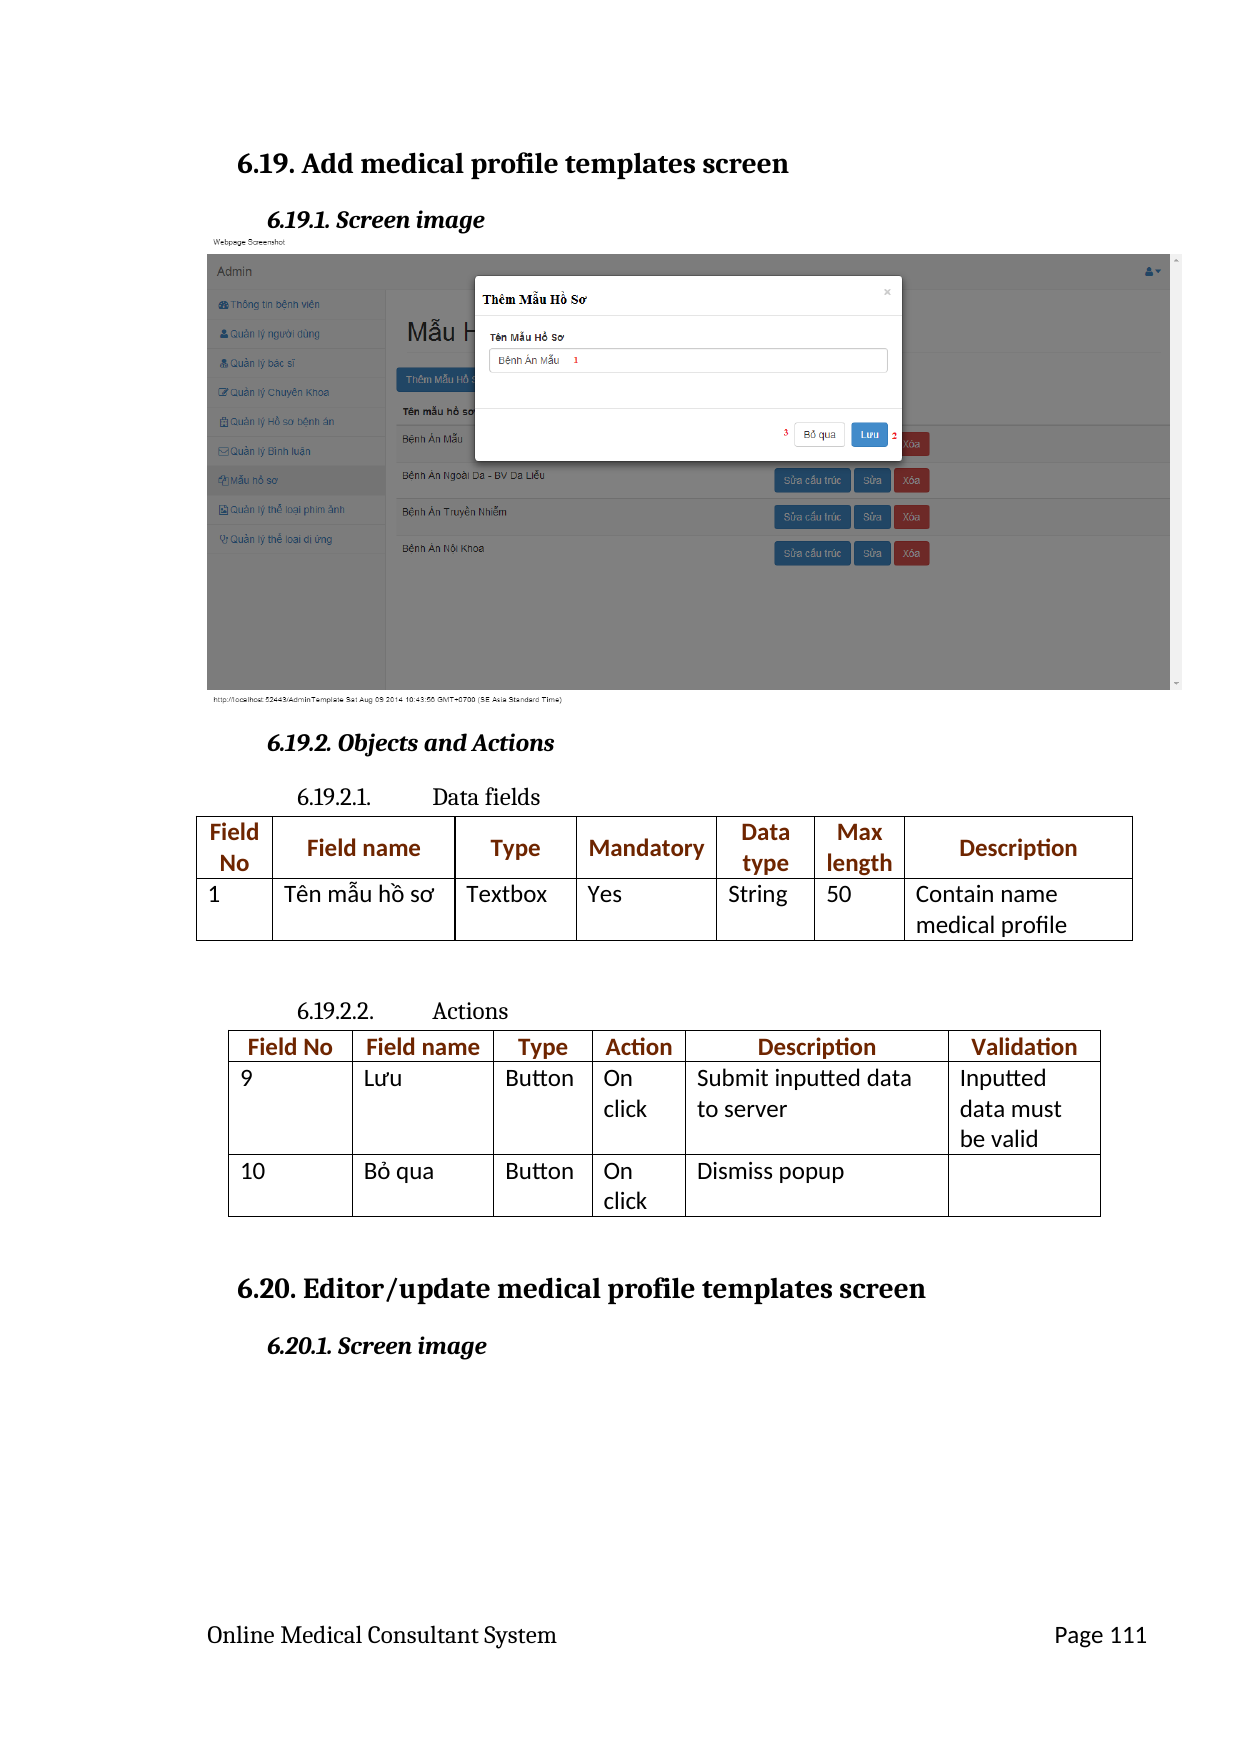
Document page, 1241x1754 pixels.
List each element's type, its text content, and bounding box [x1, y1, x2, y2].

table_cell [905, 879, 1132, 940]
subtitle Screen image [267, 1332, 1122, 1361]
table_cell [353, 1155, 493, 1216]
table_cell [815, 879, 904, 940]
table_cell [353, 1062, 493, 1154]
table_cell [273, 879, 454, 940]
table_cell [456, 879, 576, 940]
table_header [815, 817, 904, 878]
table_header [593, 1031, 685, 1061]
subtitle Data fields [282, 782, 1122, 811]
picture [207, 239, 1182, 704]
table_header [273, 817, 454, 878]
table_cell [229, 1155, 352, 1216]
subtitle Editor/update medical profile templates screen [237, 1273, 1122, 1306]
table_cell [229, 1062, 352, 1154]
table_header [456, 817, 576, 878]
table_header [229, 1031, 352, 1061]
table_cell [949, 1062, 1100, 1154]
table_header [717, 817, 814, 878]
subtitle Add medical profile templates screen [237, 147, 1122, 181]
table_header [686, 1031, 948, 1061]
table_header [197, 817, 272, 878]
subtitle Screen image [267, 206, 1122, 235]
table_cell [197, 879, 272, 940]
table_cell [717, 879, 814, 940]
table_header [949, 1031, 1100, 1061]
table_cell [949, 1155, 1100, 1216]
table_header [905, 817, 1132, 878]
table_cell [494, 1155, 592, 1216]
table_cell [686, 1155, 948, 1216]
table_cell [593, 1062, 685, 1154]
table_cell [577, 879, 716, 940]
subtitle Actions [282, 997, 1122, 1025]
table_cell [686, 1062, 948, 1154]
subtitle Objects and Actions [267, 729, 1122, 757]
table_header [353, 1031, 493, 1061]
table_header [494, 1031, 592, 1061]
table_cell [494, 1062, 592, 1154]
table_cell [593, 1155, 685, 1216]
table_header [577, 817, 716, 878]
